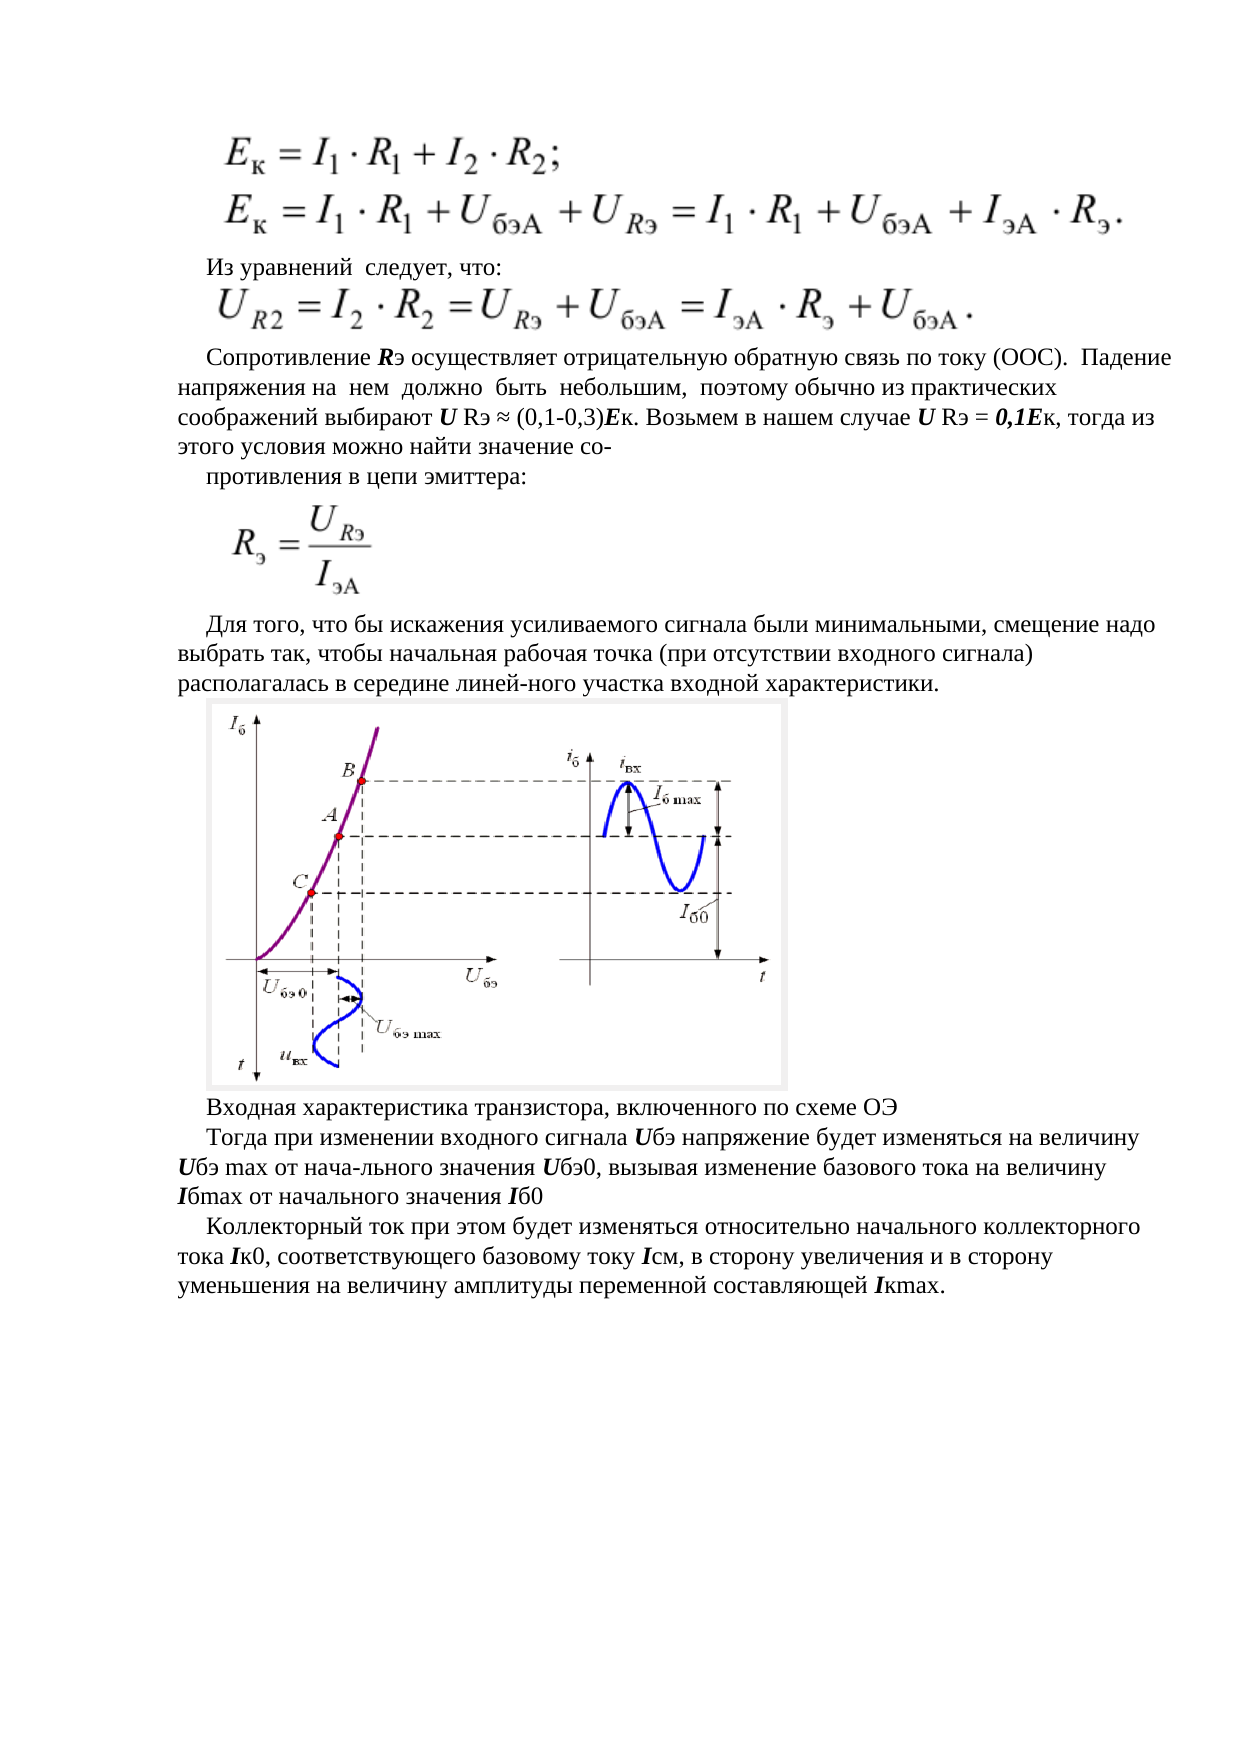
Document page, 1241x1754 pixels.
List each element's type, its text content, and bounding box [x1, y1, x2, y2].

text Входная характеристика транзистора, включенного по схеме ОЭ [177, 1092, 1178, 1121]
picture [205, 118, 1138, 251]
text Тогда при изменении входного сигнала Uбэ напряжение будет изменяться на величину Uбэ max от нача-льного значения Uбэ0, вызывая изменение базового тока на величину Iбmax от начального значения Iб0 [177, 1122, 1178, 1210]
picture [205, 282, 984, 342]
text Для того, что бы искажения усиливаемого сигнала были минимальными, смещение надо выбрать так, чтобы начальная рабочая точка (при отсутствии входного сигнала) располагалась в середине линей-ного участка входной характеристики. [177, 609, 1178, 697]
text Из уравнений следует, что: [177, 252, 1178, 281]
picture [212, 704, 781, 1085]
text Коллекторный ток при этом будет изменяться относительно начального коллекторного тока Iк0, соответствующего базовому току Iсм, в сторону увеличения и в сторону уменьшения на величину амплитуды переменной составляющей Iкmax. [177, 1211, 1178, 1299]
text Сопротивление Rэ осуществляет отрицательную обратную связь по току (ООС). Падение напряжения на нем должно быть небольшим, поэтому обычно из практических соображений выбирают U Rэ ≈ (0,1-0,3)Ек. Возьмем в нашем случае U Rэ = 0,1Ек, тогда из этого условия можно найти значение со- [177, 342, 1178, 460]
picture [212, 491, 396, 608]
text противления в цепи эмиттера: [177, 461, 1178, 490]
